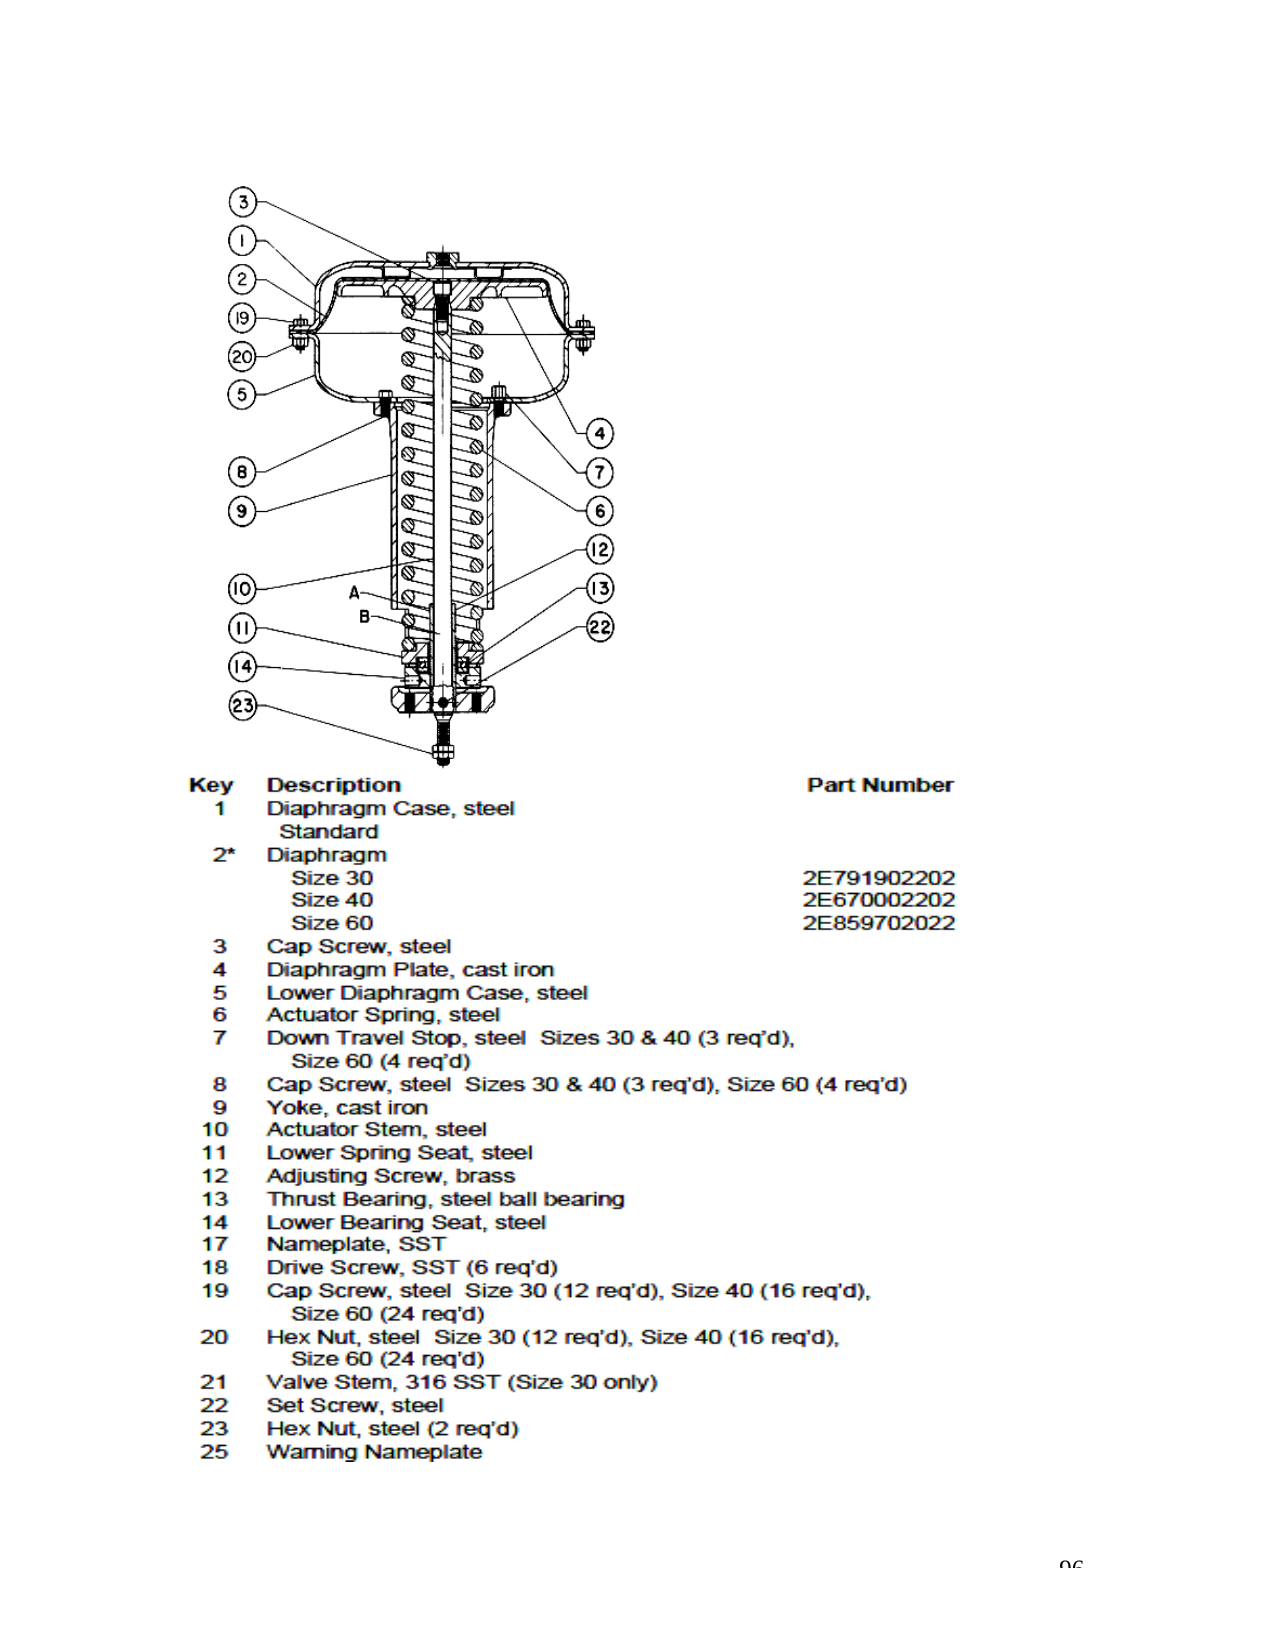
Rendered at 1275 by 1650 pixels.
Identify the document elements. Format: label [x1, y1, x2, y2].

picture [187, 178, 957, 1462]
